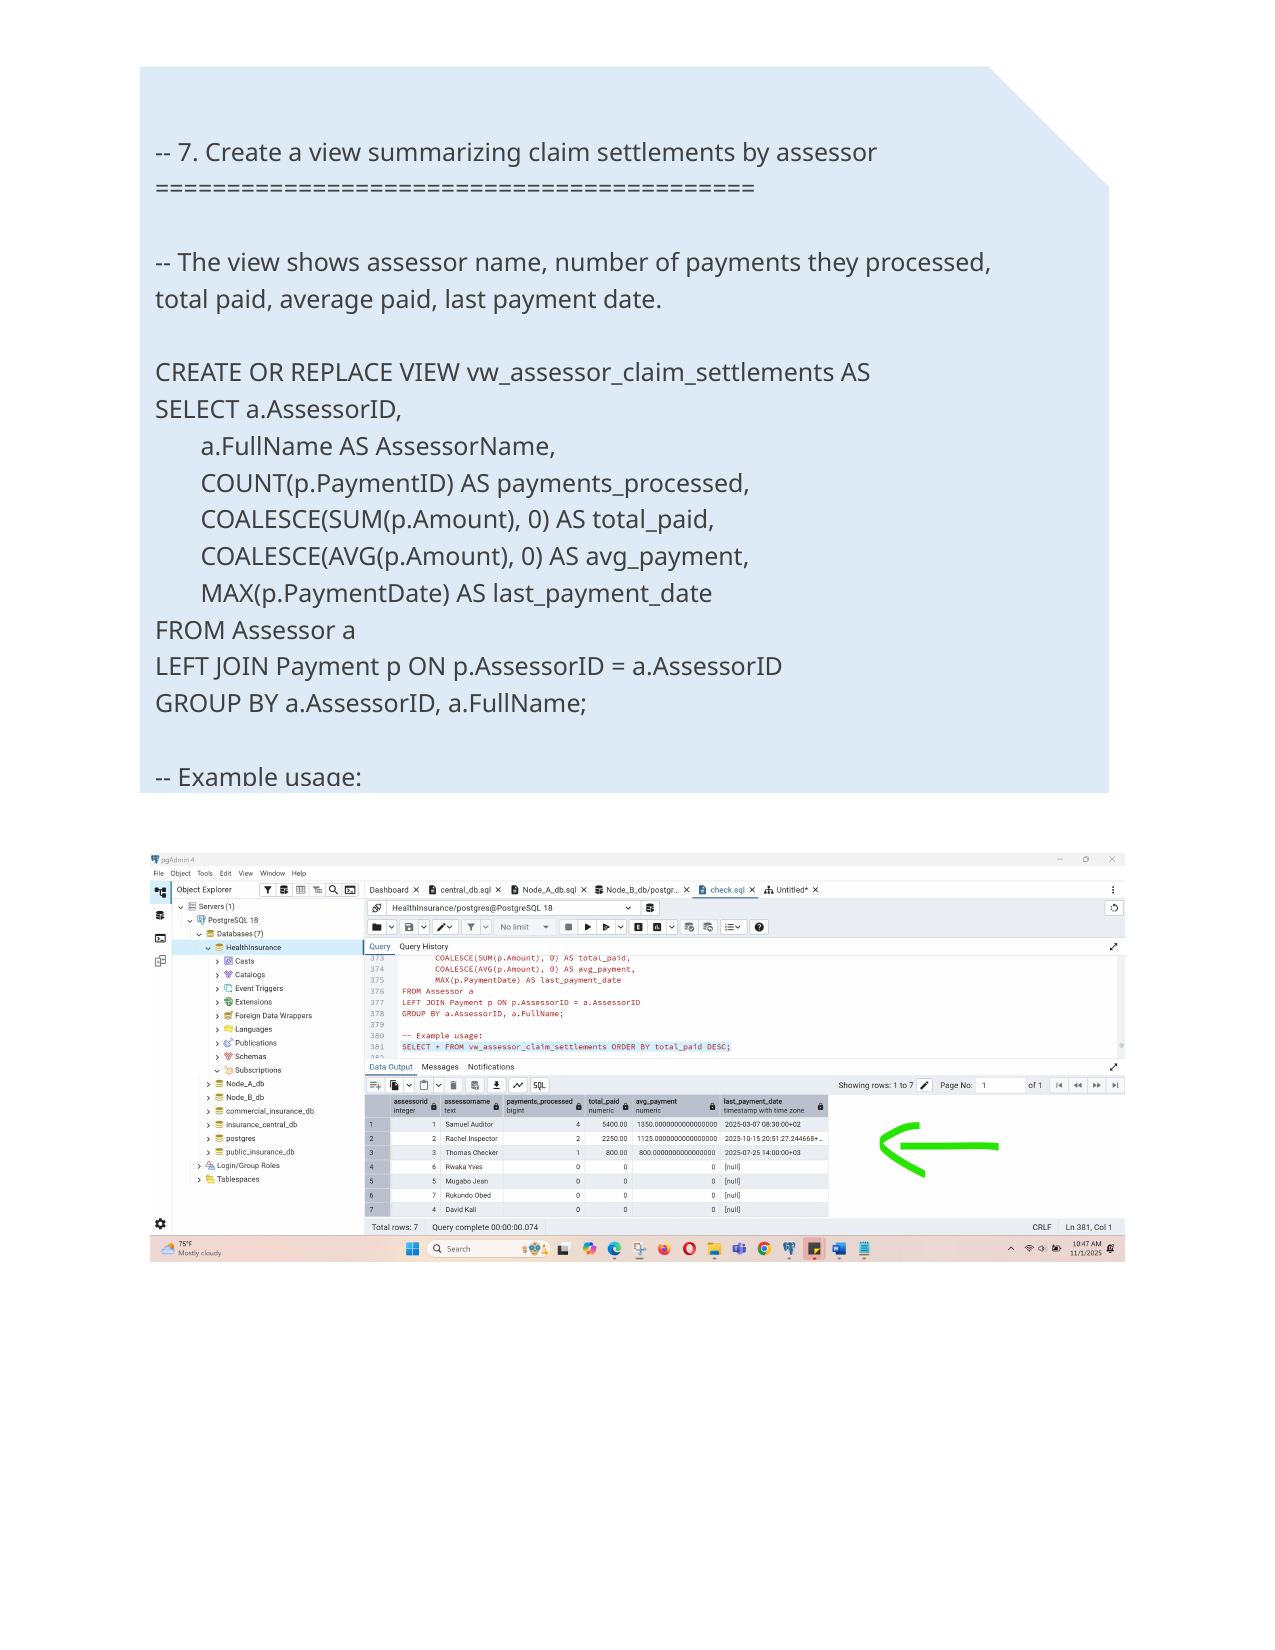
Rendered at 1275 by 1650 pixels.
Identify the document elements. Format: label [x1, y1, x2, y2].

picture [150, 853, 1125, 1262]
